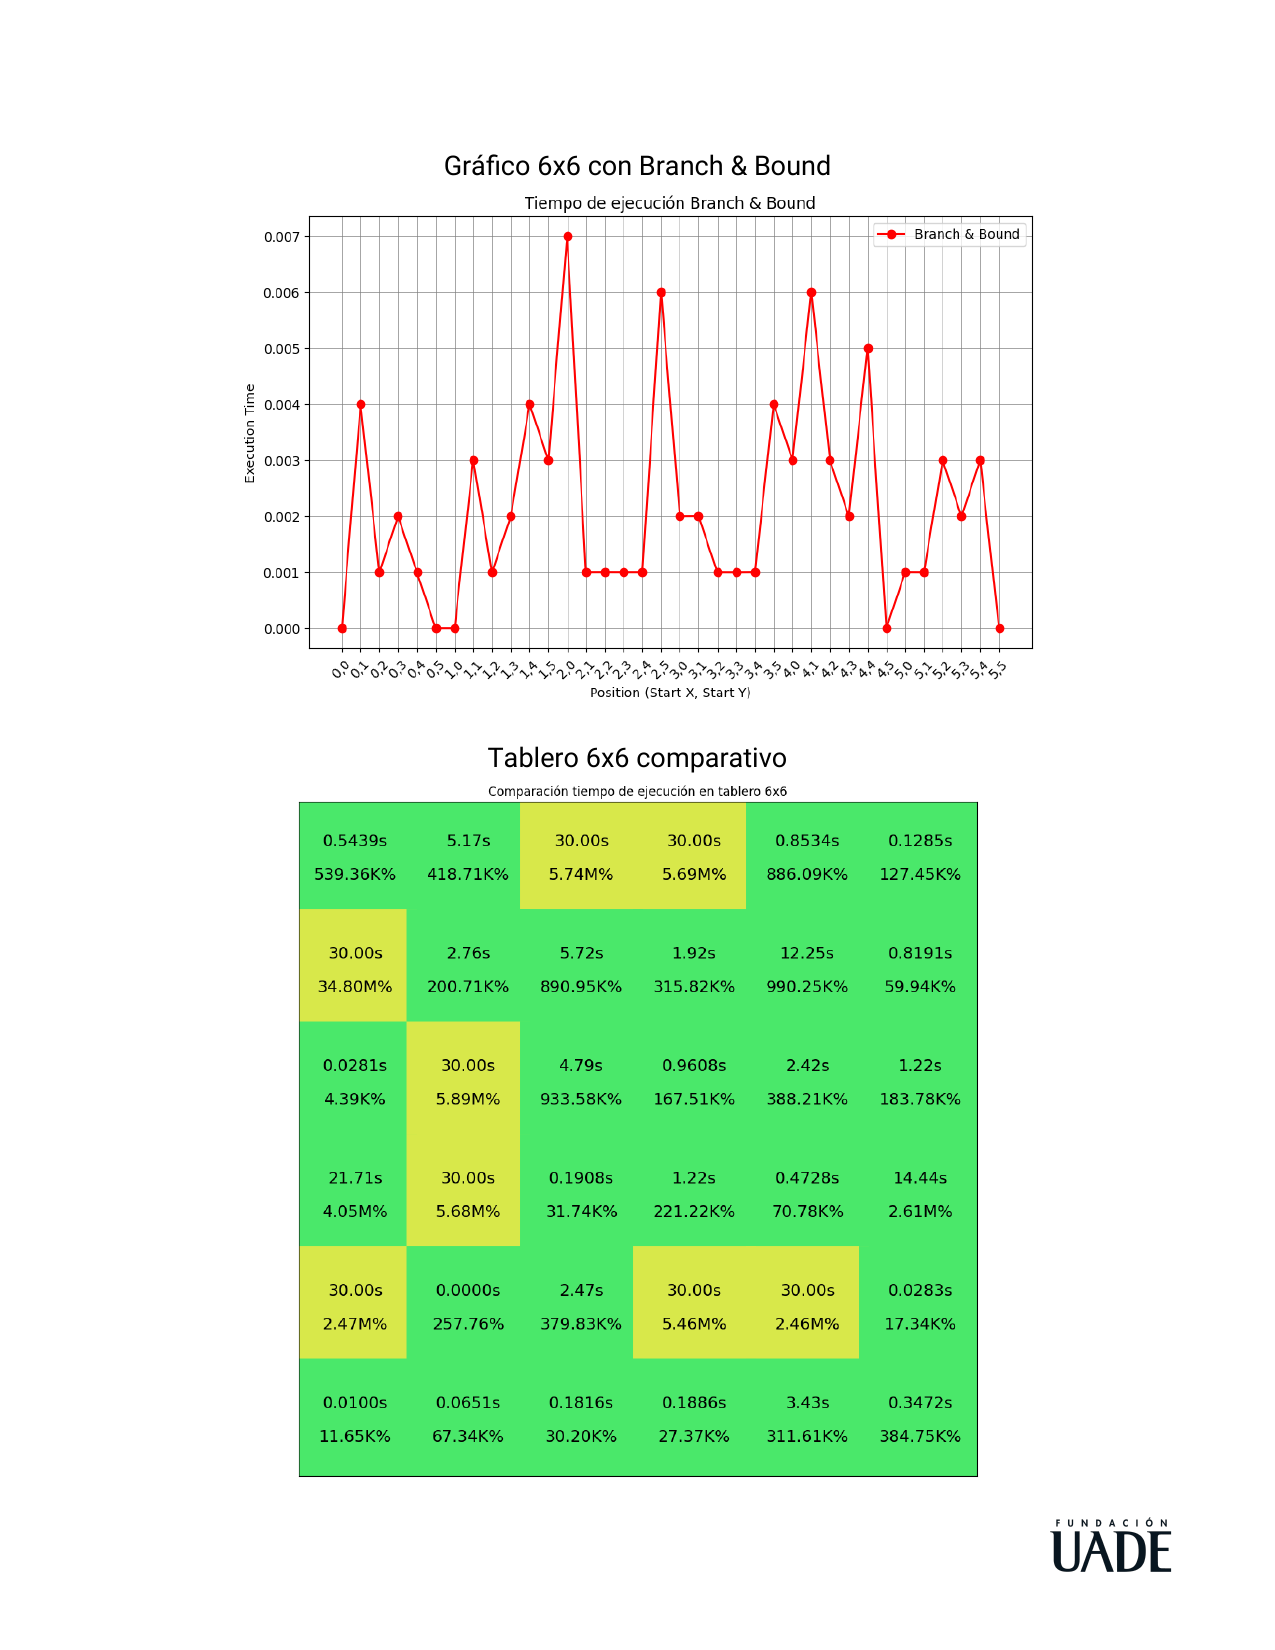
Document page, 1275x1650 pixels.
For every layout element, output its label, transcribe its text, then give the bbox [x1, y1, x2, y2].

picture [235, 186, 1040, 708]
picture [1050, 1517, 1172, 1572]
text Gráfico 6x6 con Branch & Bound [150, 150, 1125, 182]
text Tablero 6x6 comparativo [150, 742, 1125, 774]
picture [291, 778, 984, 1483]
